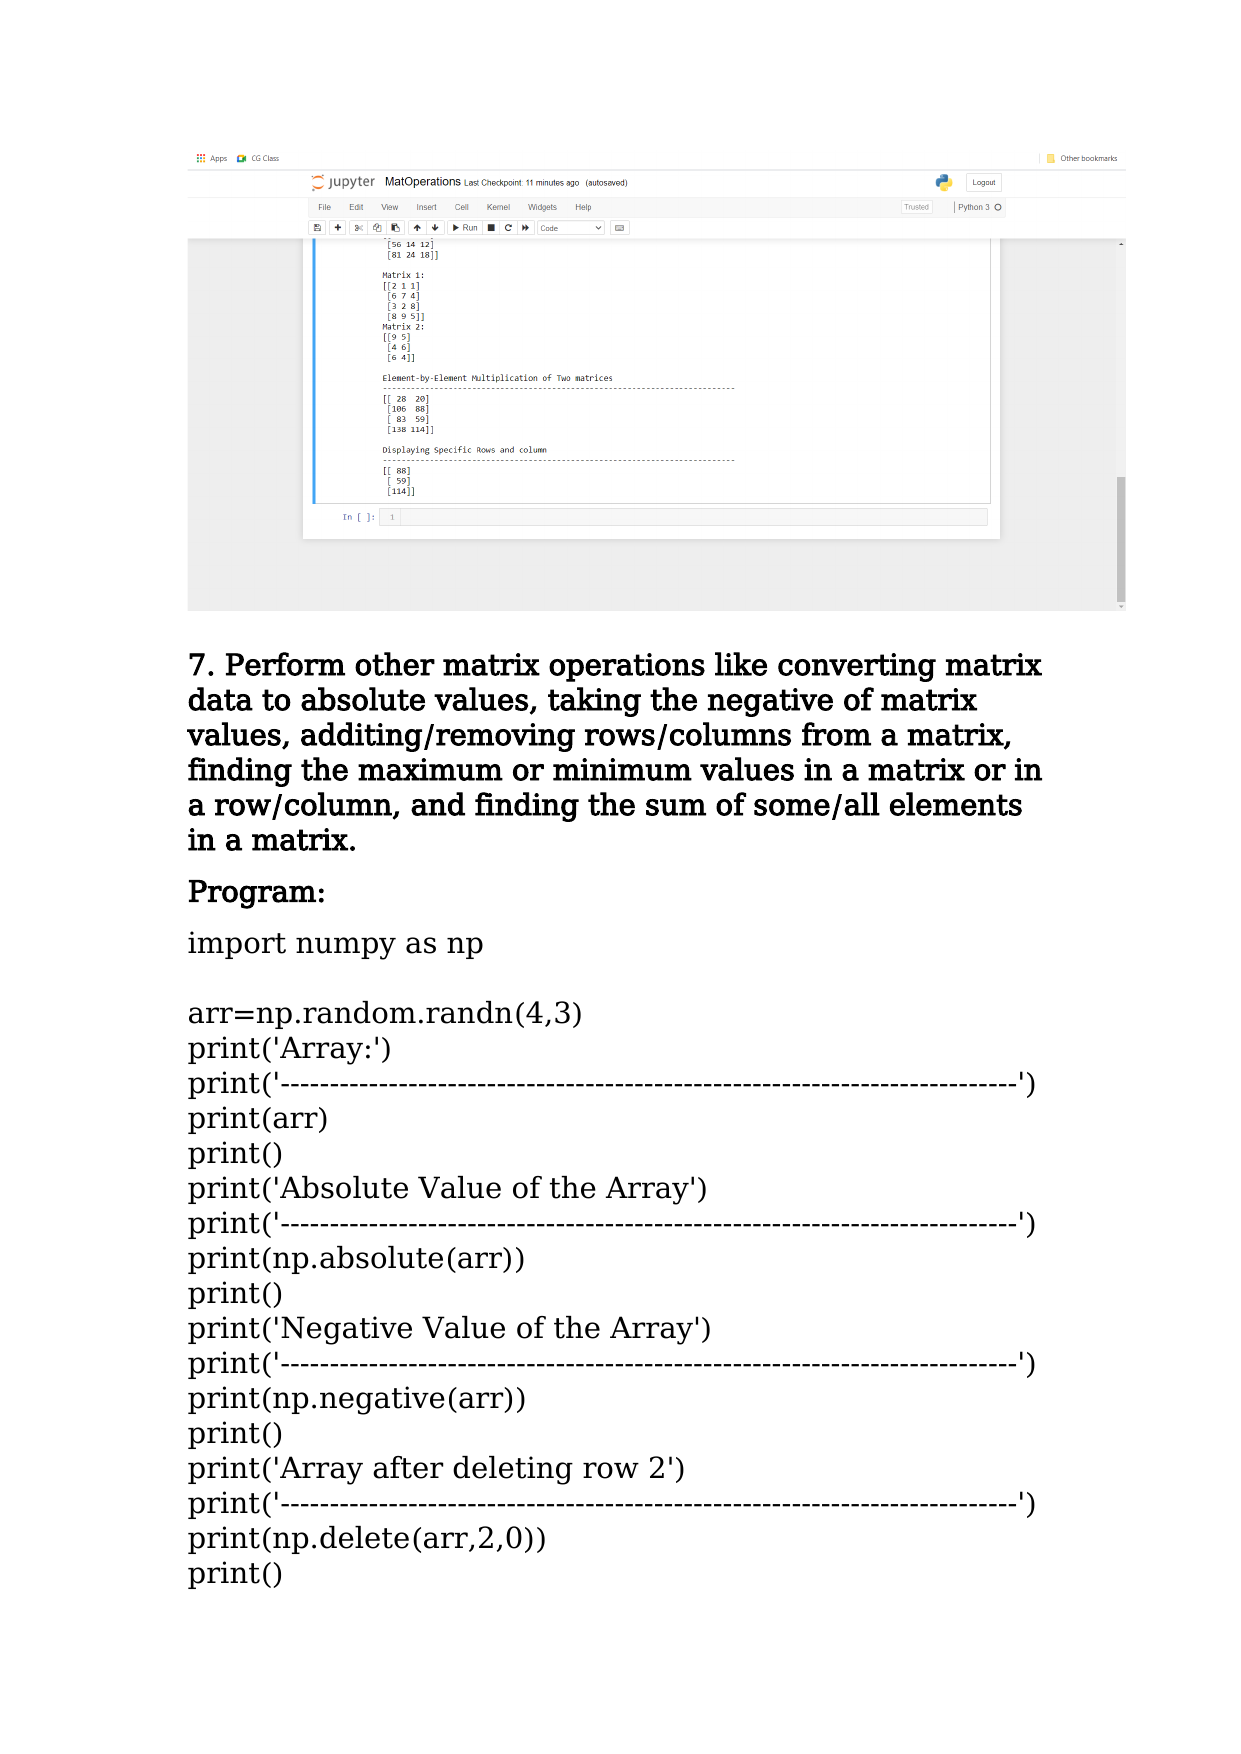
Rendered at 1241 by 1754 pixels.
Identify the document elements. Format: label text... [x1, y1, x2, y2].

text print() [187, 1414, 1053, 1449]
text print() [187, 1554, 1053, 1589]
text print(np.absolute(arr)) [187, 1239, 1053, 1274]
picture [187, 150, 1126, 611]
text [187, 1484, 1053, 1519]
text print('---------------------------------------------------------------------------') [187, 1344, 1053, 1379]
text print('Absolute Value of the Array') [187, 1169, 1053, 1204]
text print(arr) [187, 1099, 1053, 1134]
text print(np.negative(arr)) [187, 1379, 1053, 1414]
text print('---------------------------------------------------------------------------') [187, 1064, 1053, 1099]
text print('---------------------------------------------------------------------------') [187, 1204, 1053, 1239]
text print('Array:') [187, 1029, 1053, 1064]
text Program: [187, 873, 1053, 908]
text print() [187, 1134, 1053, 1169]
list Perform other matrix operations like converting matrix data to absolute values, taking the negative of matrix values, additing/removing rows/columns from a matrix, finding the maximum or minimum values in a matrix or in a row/column, and finding the sum of some/all elements in a matrix. [187, 646, 1053, 856]
text print() [187, 1274, 1053, 1309]
text import numpy as np [187, 924, 1053, 959]
text print(np.delete(arr,2,0)) [187, 1519, 1053, 1554]
text print('Array after deleting row 2') [187, 1449, 1053, 1484]
text arr=np.random.randn(4,3) [187, 994, 1053, 1029]
text print('Negative Value of the Array') [187, 1309, 1053, 1344]
